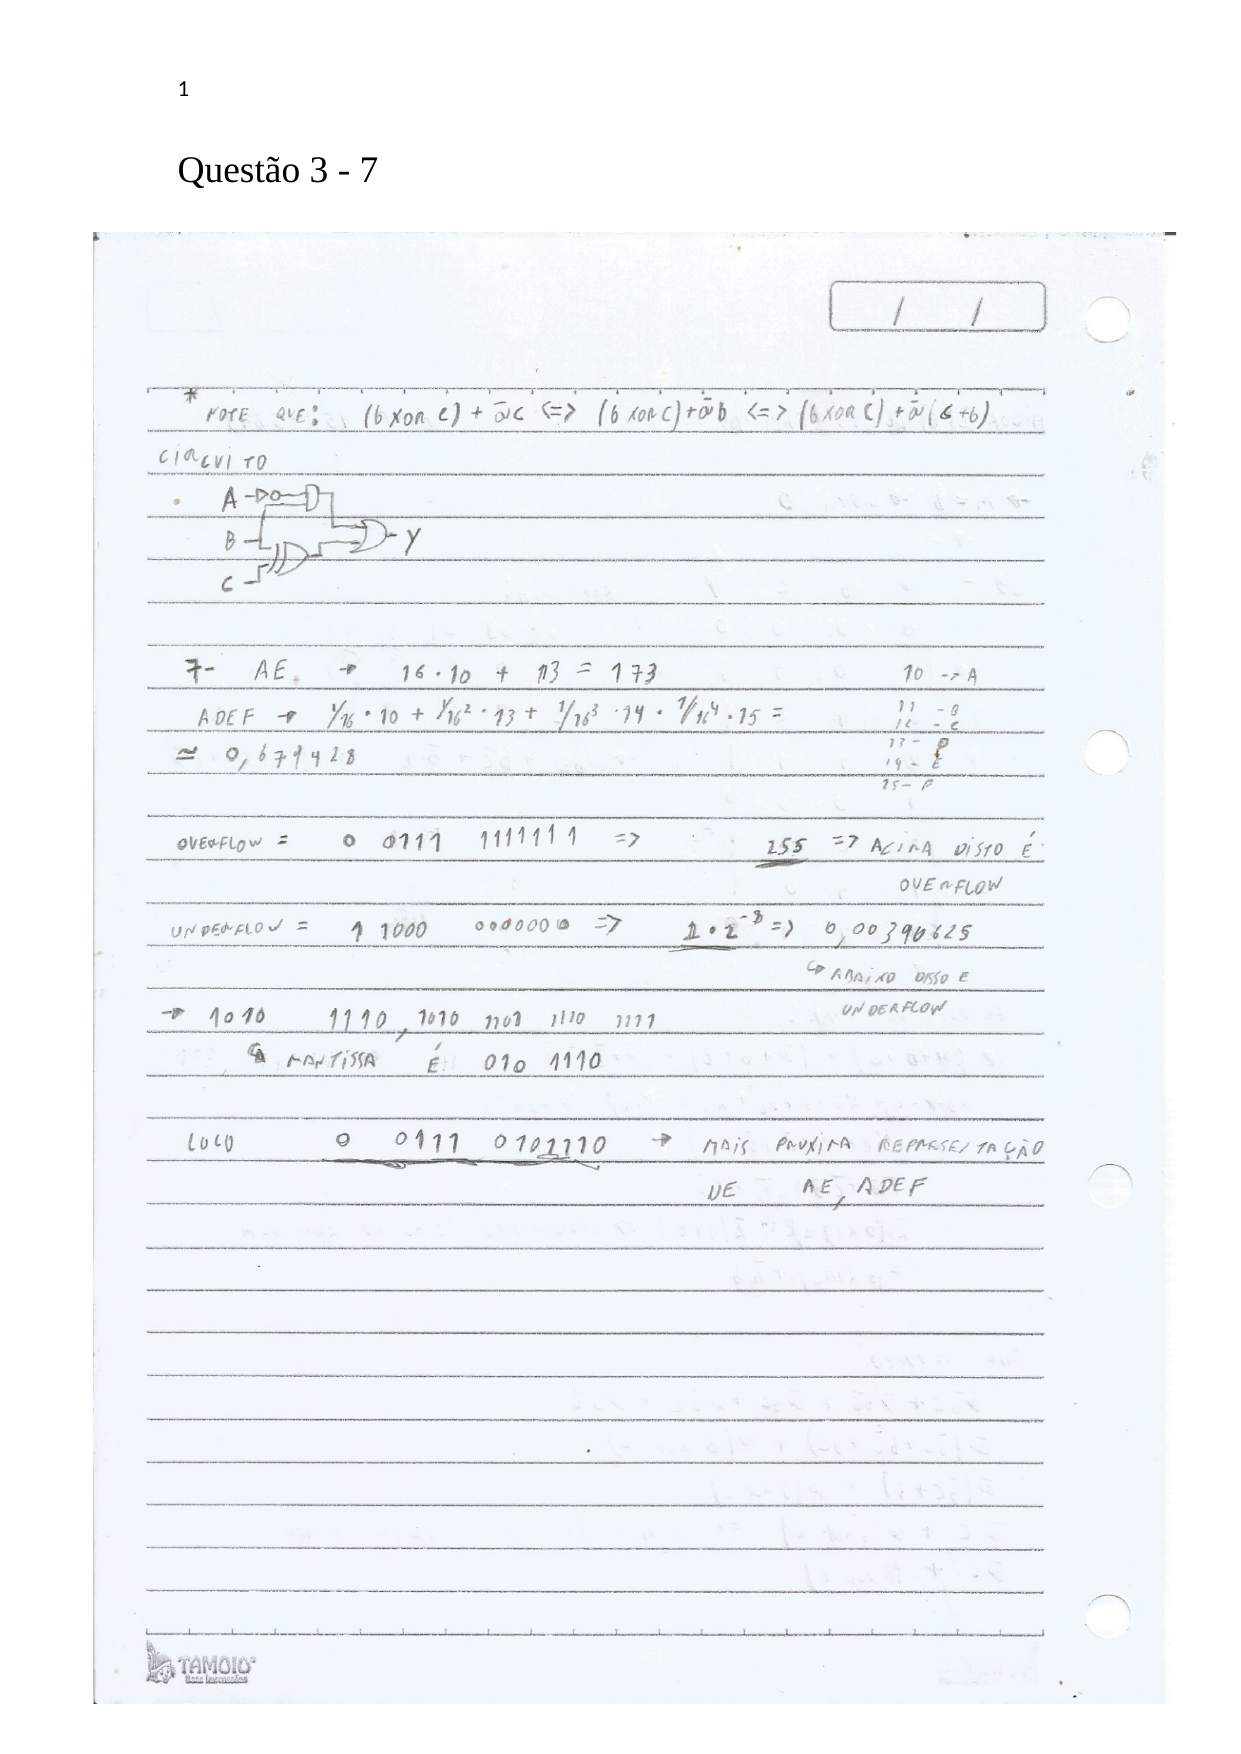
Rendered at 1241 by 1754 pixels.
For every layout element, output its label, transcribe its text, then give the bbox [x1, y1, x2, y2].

text Questão 3 - 7 [177, 148, 1063, 191]
picture [93, 232, 1177, 1704]
